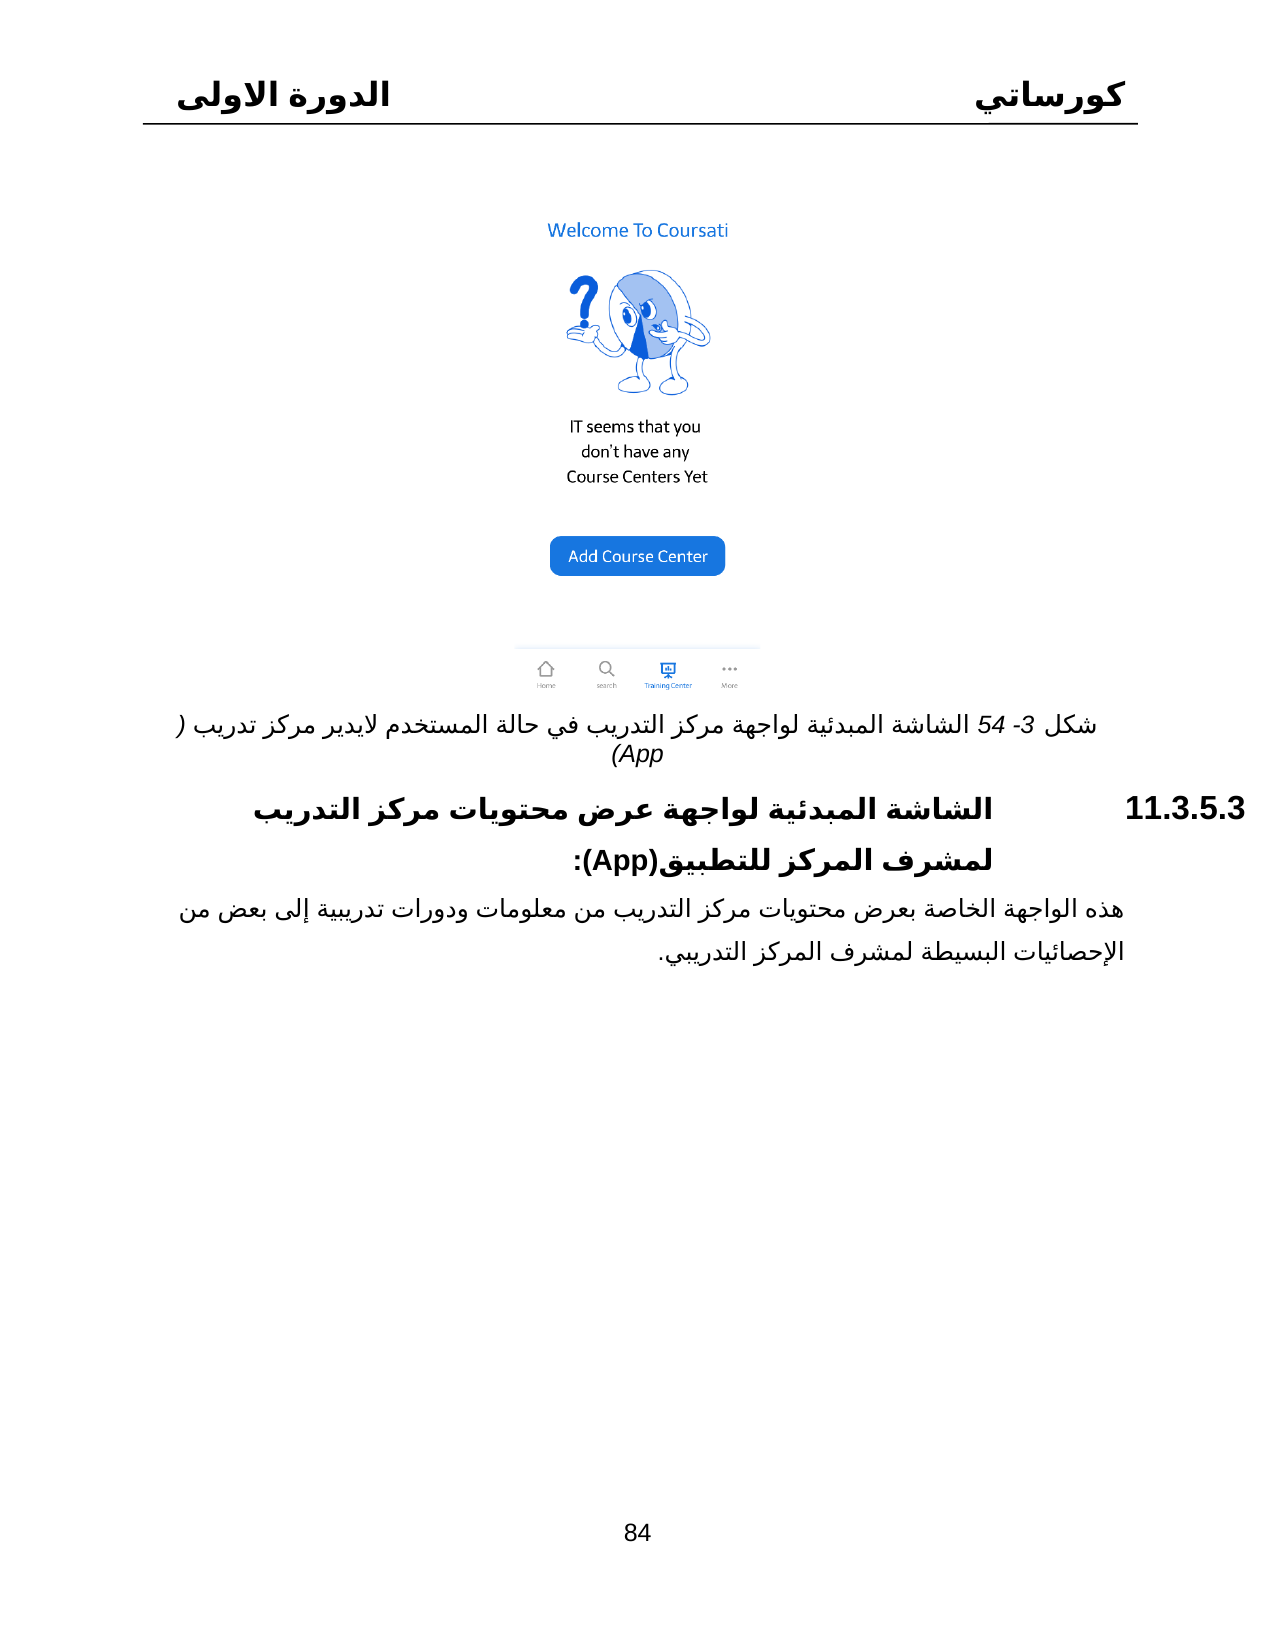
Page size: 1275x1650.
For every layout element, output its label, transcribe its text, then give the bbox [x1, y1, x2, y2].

text هذه الواجهة الخاصة بعرض محتويات مركز التدريب من معلومات ودورات تدريبية إلى بعض من الإحصائيات البسيطة لمشرف المركز التدريبي. [150, 894, 1125, 966]
subtitle الشاشة المبدئية لواجهة عرض محتويات مركز التدريب لمشرف المركز للتطبيق(App): [150, 788, 1125, 877]
text شكل 3- 54 الشاشة المبدئية لواجهة مركز التدريب في حالة المستخدم لايدير مركز تدريب (App) [150, 710, 1125, 767]
picture [514, 162, 761, 696]
